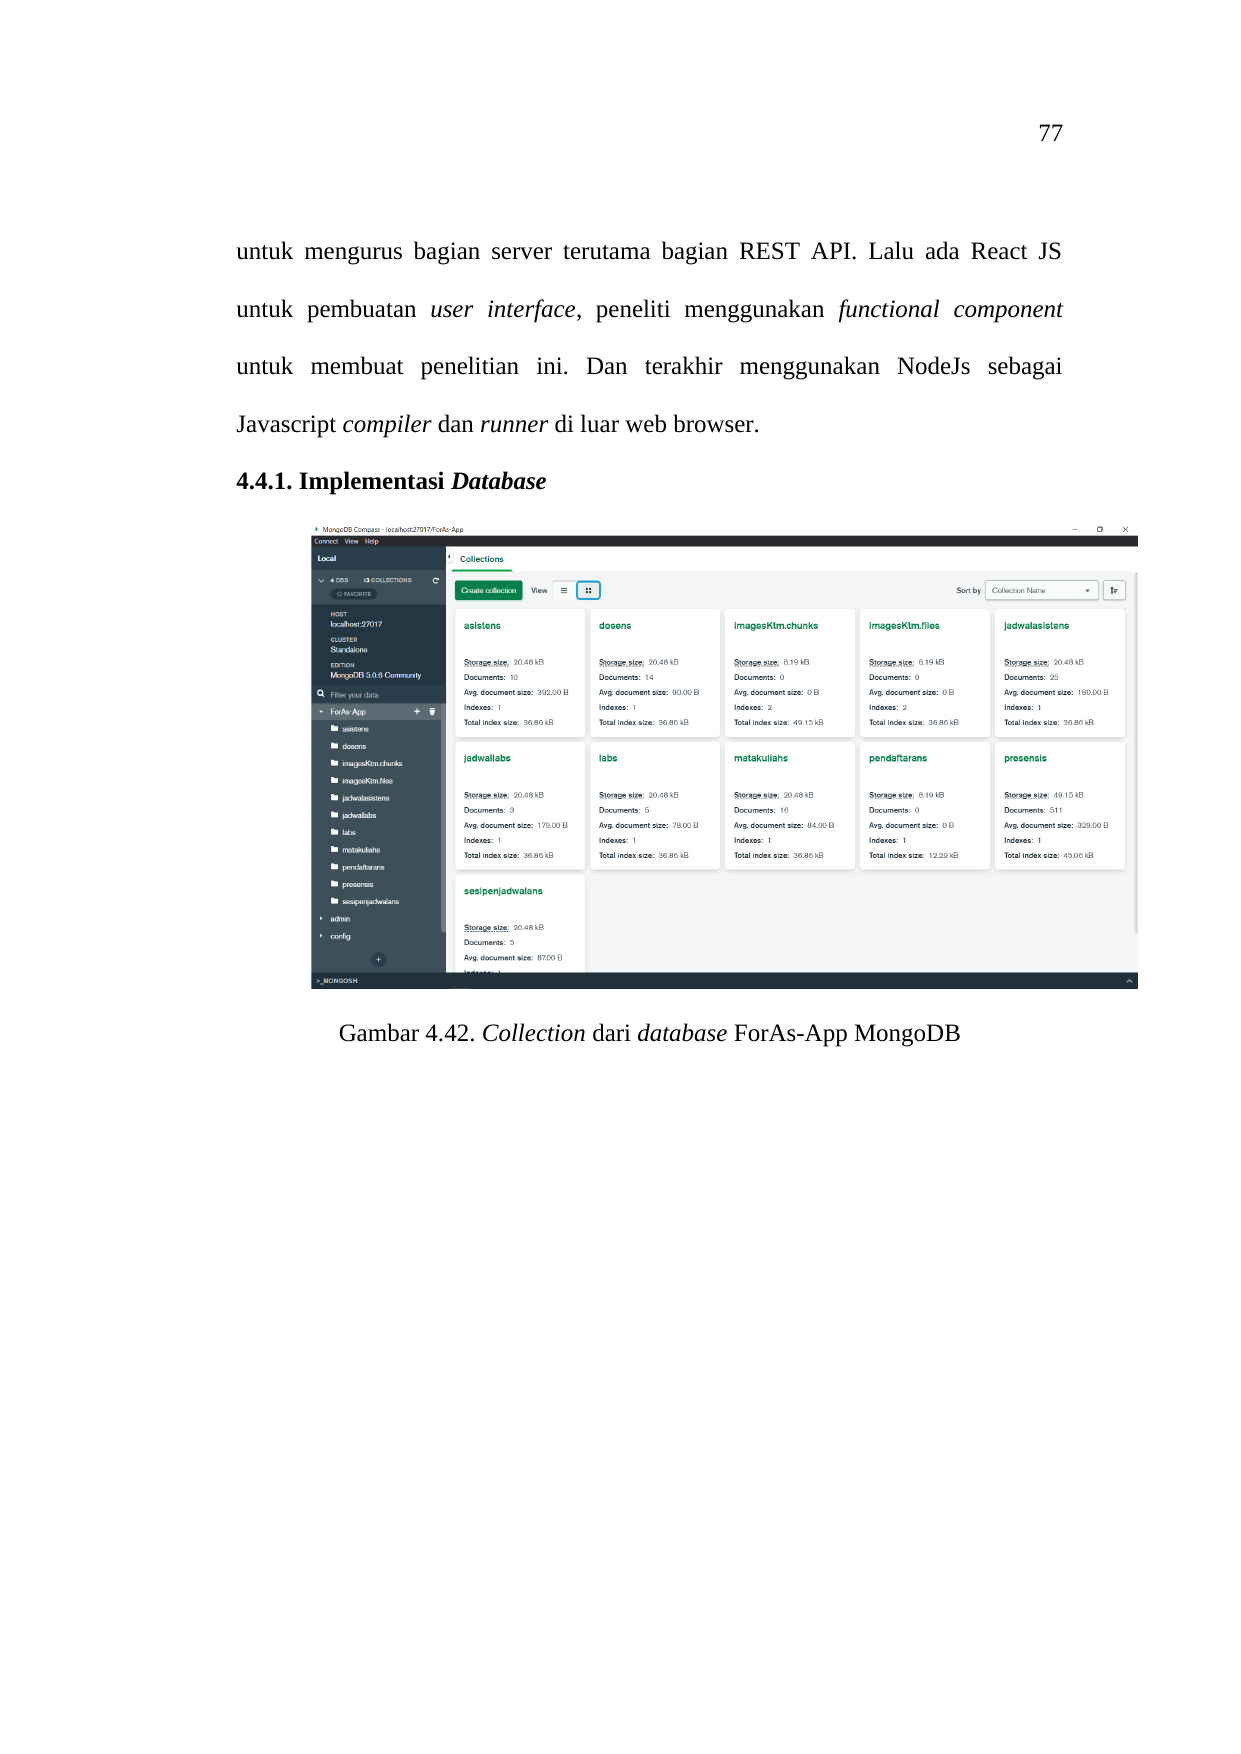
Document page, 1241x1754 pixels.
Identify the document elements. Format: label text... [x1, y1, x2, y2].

picture [311, 523, 1138, 989]
subtitle 4.4.1. Implementasi Database [236, 466, 1063, 495]
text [236, 236, 1063, 437]
text Gambar 4.42. Collection dari database ForAs-App MongoDB [236, 1018, 1063, 1046]
